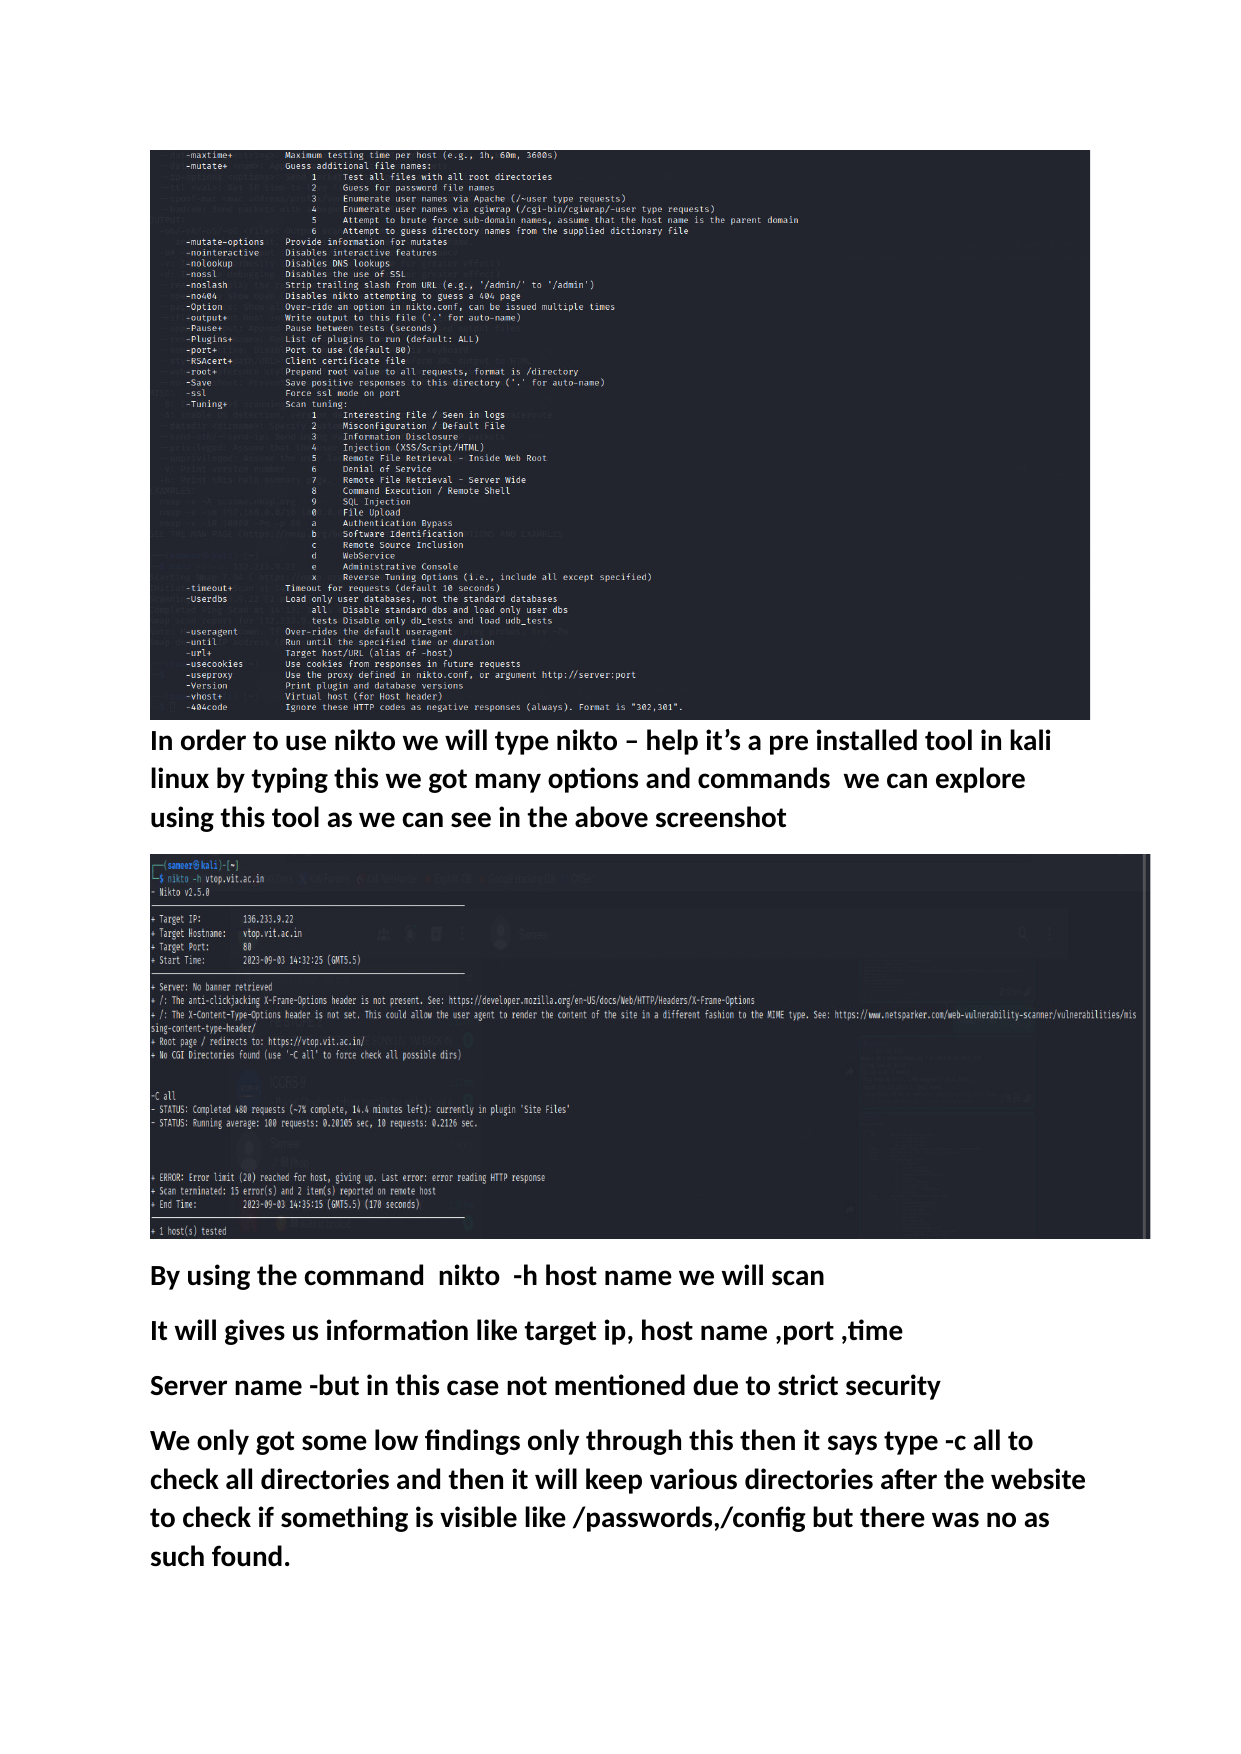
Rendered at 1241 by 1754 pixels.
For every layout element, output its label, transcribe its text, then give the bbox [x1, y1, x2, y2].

picture [150, 150, 1091, 720]
text We only got some low findings only through this then it says type -c all to check all directories and then it will keep various directories after the website to check if something is visible like /passwords,/config but there was no as such found. [150, 1422, 1090, 1573]
picture [150, 854, 1151, 1239]
text By using the command nikto -h host name we will scan [150, 1257, 1090, 1293]
text In order to use nikto we will type nikto – help it’s a pre installed tool in kali linux by typing this we got many options and commands we can explore using this tool as we can see in the above screenshot [150, 720, 1090, 834]
text It will gives us information like target ip, host name ,port ,time [150, 1312, 1090, 1348]
text Server name -but in this case not mentioned due to strict security [150, 1367, 1090, 1403]
